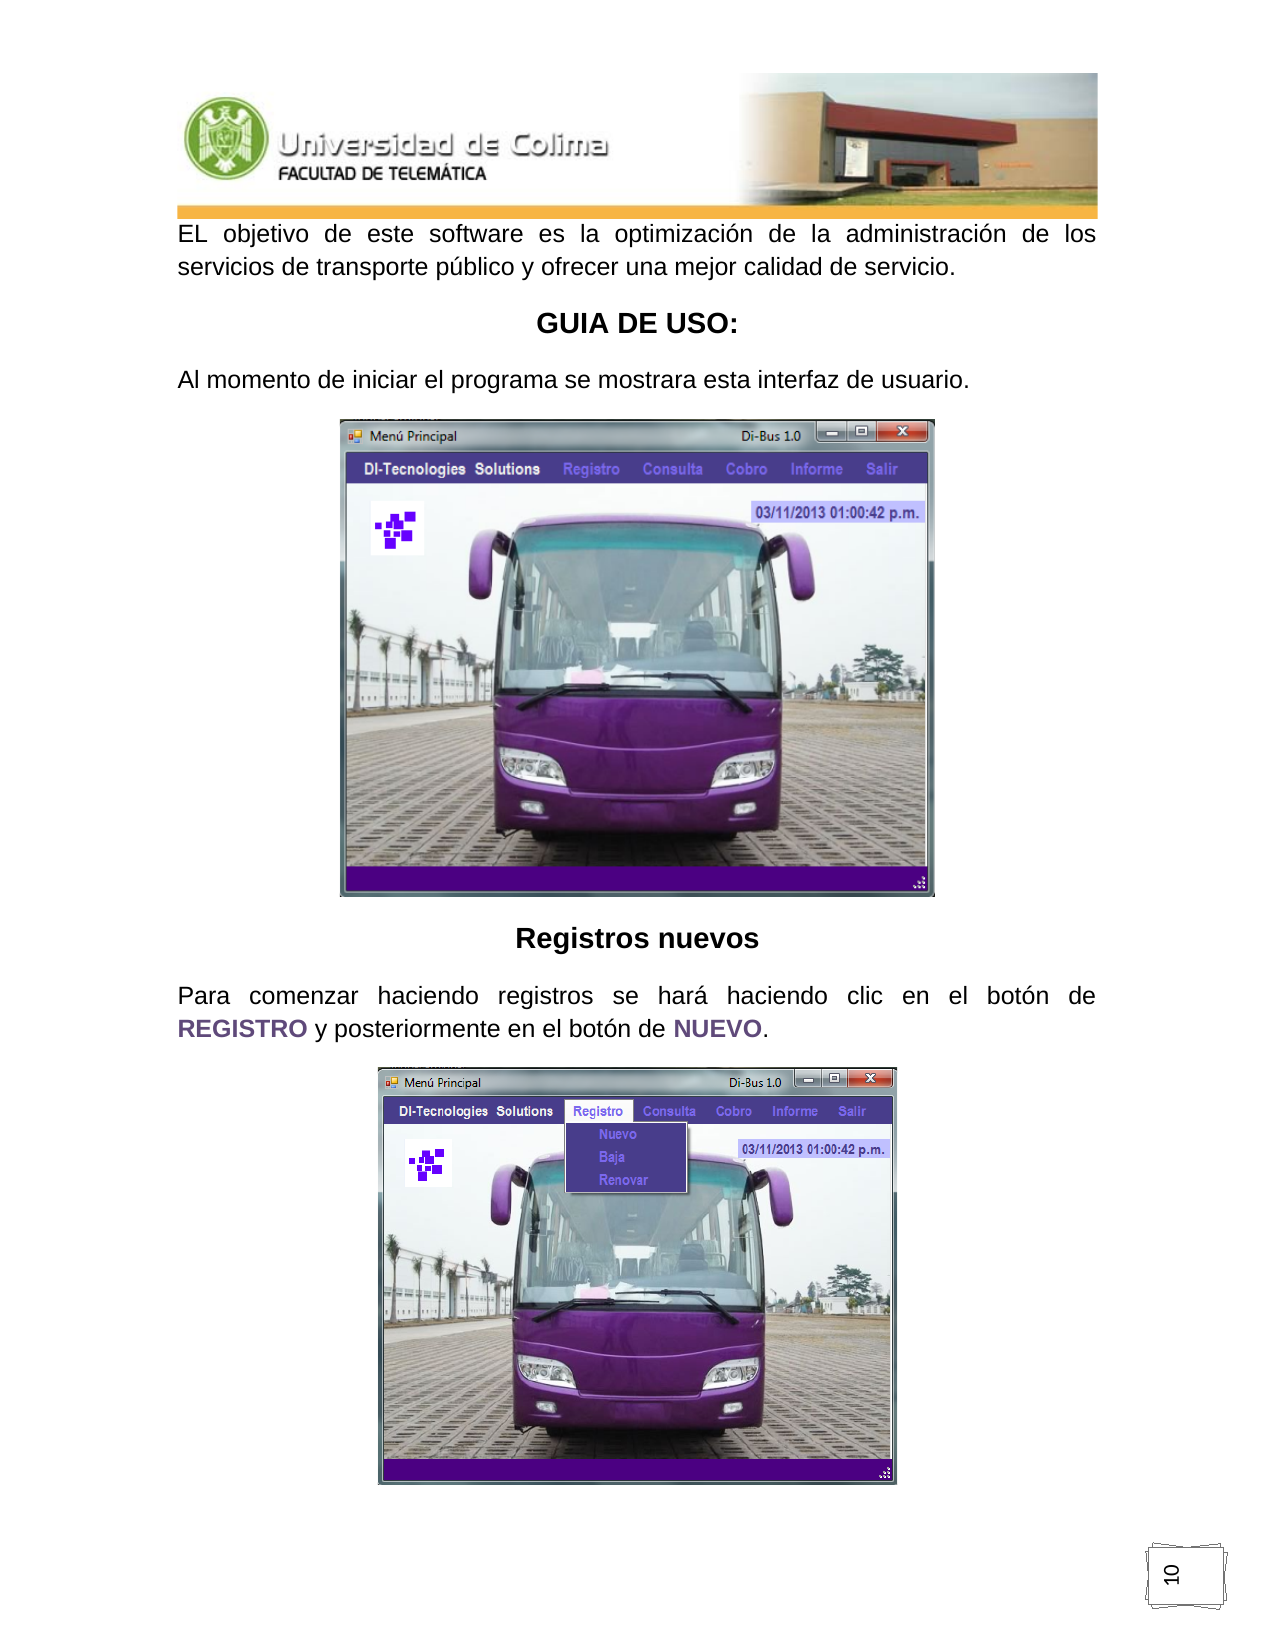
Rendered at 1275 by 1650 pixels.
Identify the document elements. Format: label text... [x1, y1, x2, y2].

text GUIA DE USO: [177, 306, 1098, 339]
picture [177, 73, 1098, 219]
text Al momento de iniciar el programa se mostrara esta interfaz de usuario. [177, 365, 1098, 394]
picture [339, 419, 935, 897]
text Registros nuevos [177, 921, 1098, 955]
text EL objetivo de este software es la optimización de la administración de los servicios de transporte público y ofrecer una mejor calidad de servicio. [177, 219, 1098, 281]
text Para comenzar haciendo registros se hará haciendo clic en el botón de REGISTRO y posteriormente en el botón de NUEVO. [177, 981, 1098, 1042]
picture [377, 1067, 898, 1485]
